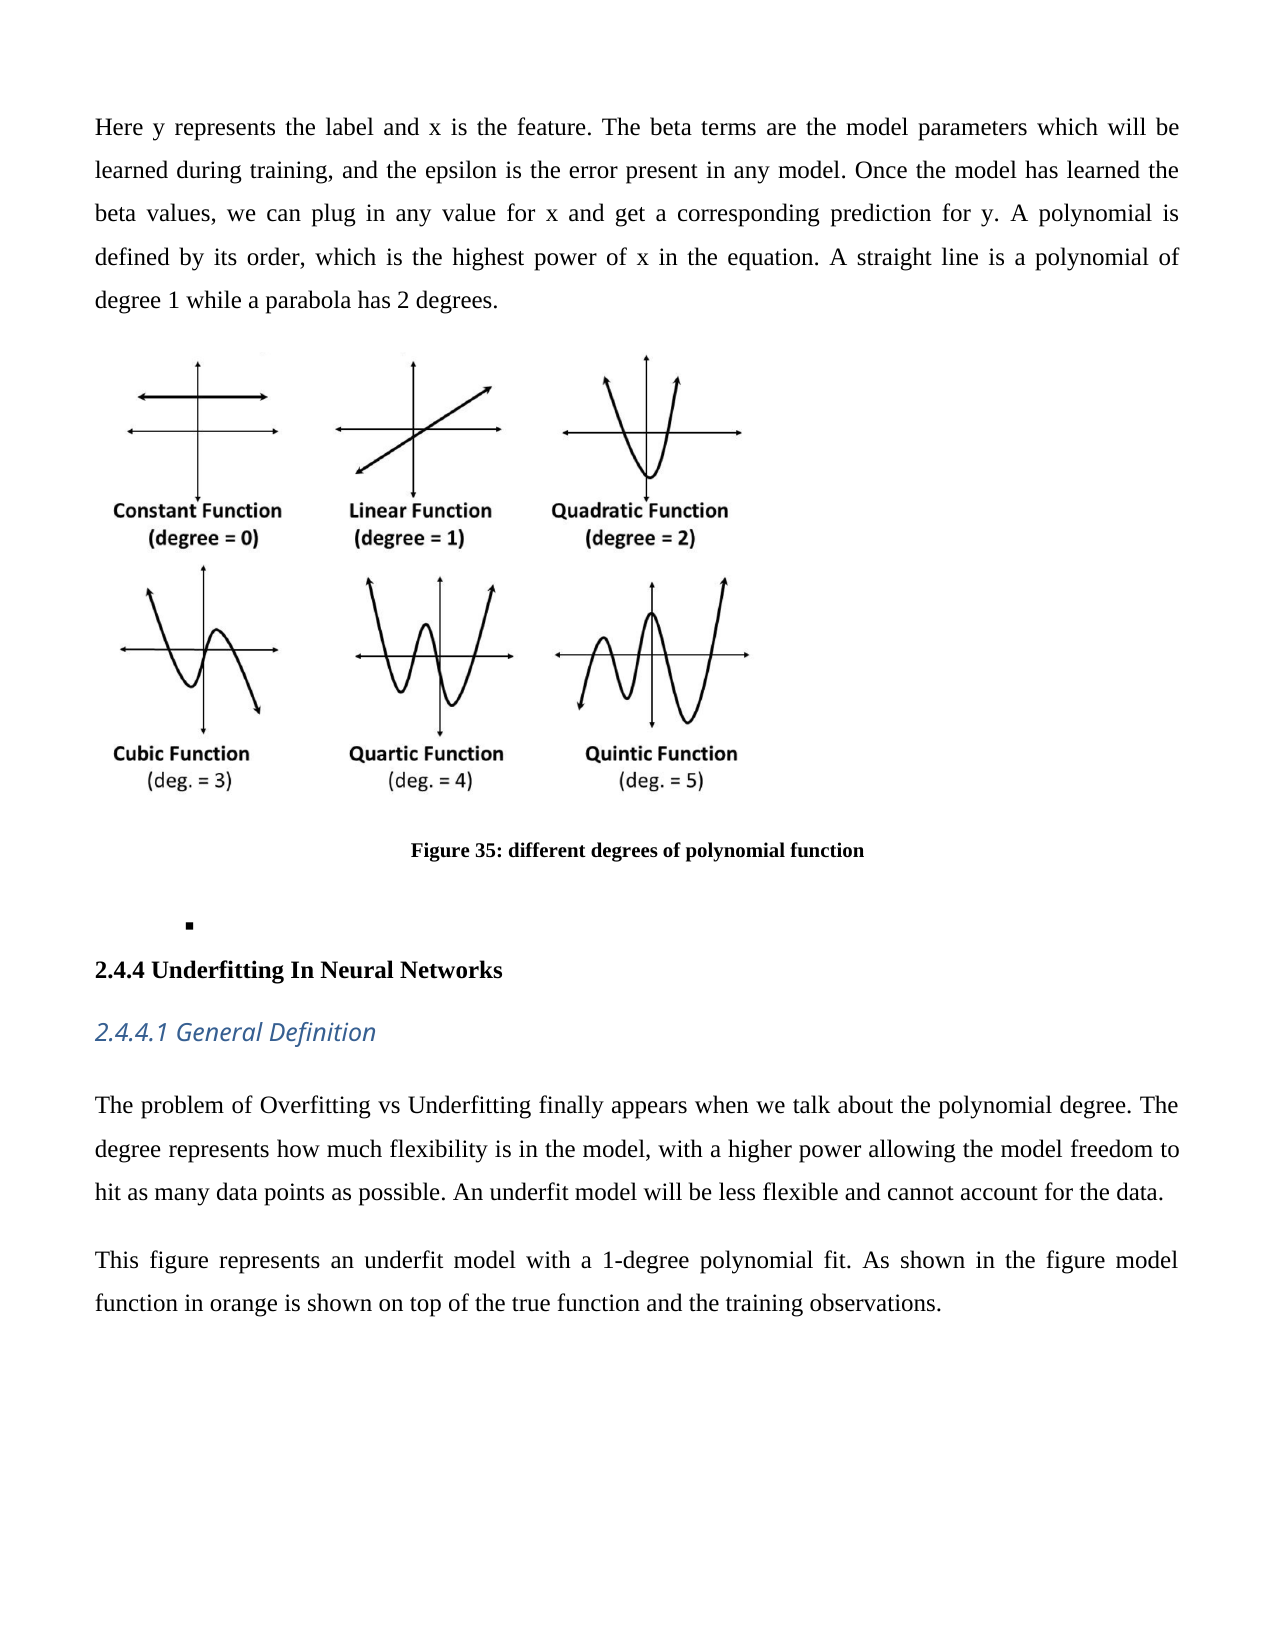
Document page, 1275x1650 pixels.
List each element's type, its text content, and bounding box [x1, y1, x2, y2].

text This figure represents an underfit model with a 1-degree polynomial fit. As shown in the figure model function in orange is shown on top of the true function and the training observations. [94, 1245, 1181, 1317]
subtitle 2.4.4 Underfitting In Neural Networks [94, 955, 1181, 983]
picture [94, 352, 760, 811]
text The problem of Overfitting vs Underfitting finally appears when we talk about the polynomial degree. The degree represents how much flexibility is in the model, with a higher power allowing the model freedom to hit as many data points as possible. An underfit model will be less flexible and cannot account for the data. [94, 1091, 1181, 1206]
subtitle 2.4.4.1 General Definition [94, 1014, 1181, 1049]
text Here y represents the label and x is the feature. The beta terms are the model parameters which will be learned during training, and the epsilon is the error present in any model. Once the model has learned the beta values, we can plug in any value for x and get a corresponding prediction for y. A polynomial is defined by its order, which is the highest power of x in the equation. A straight line is a polynomial of degree 1 while a parabola has 2 degrees. [94, 112, 1181, 313]
